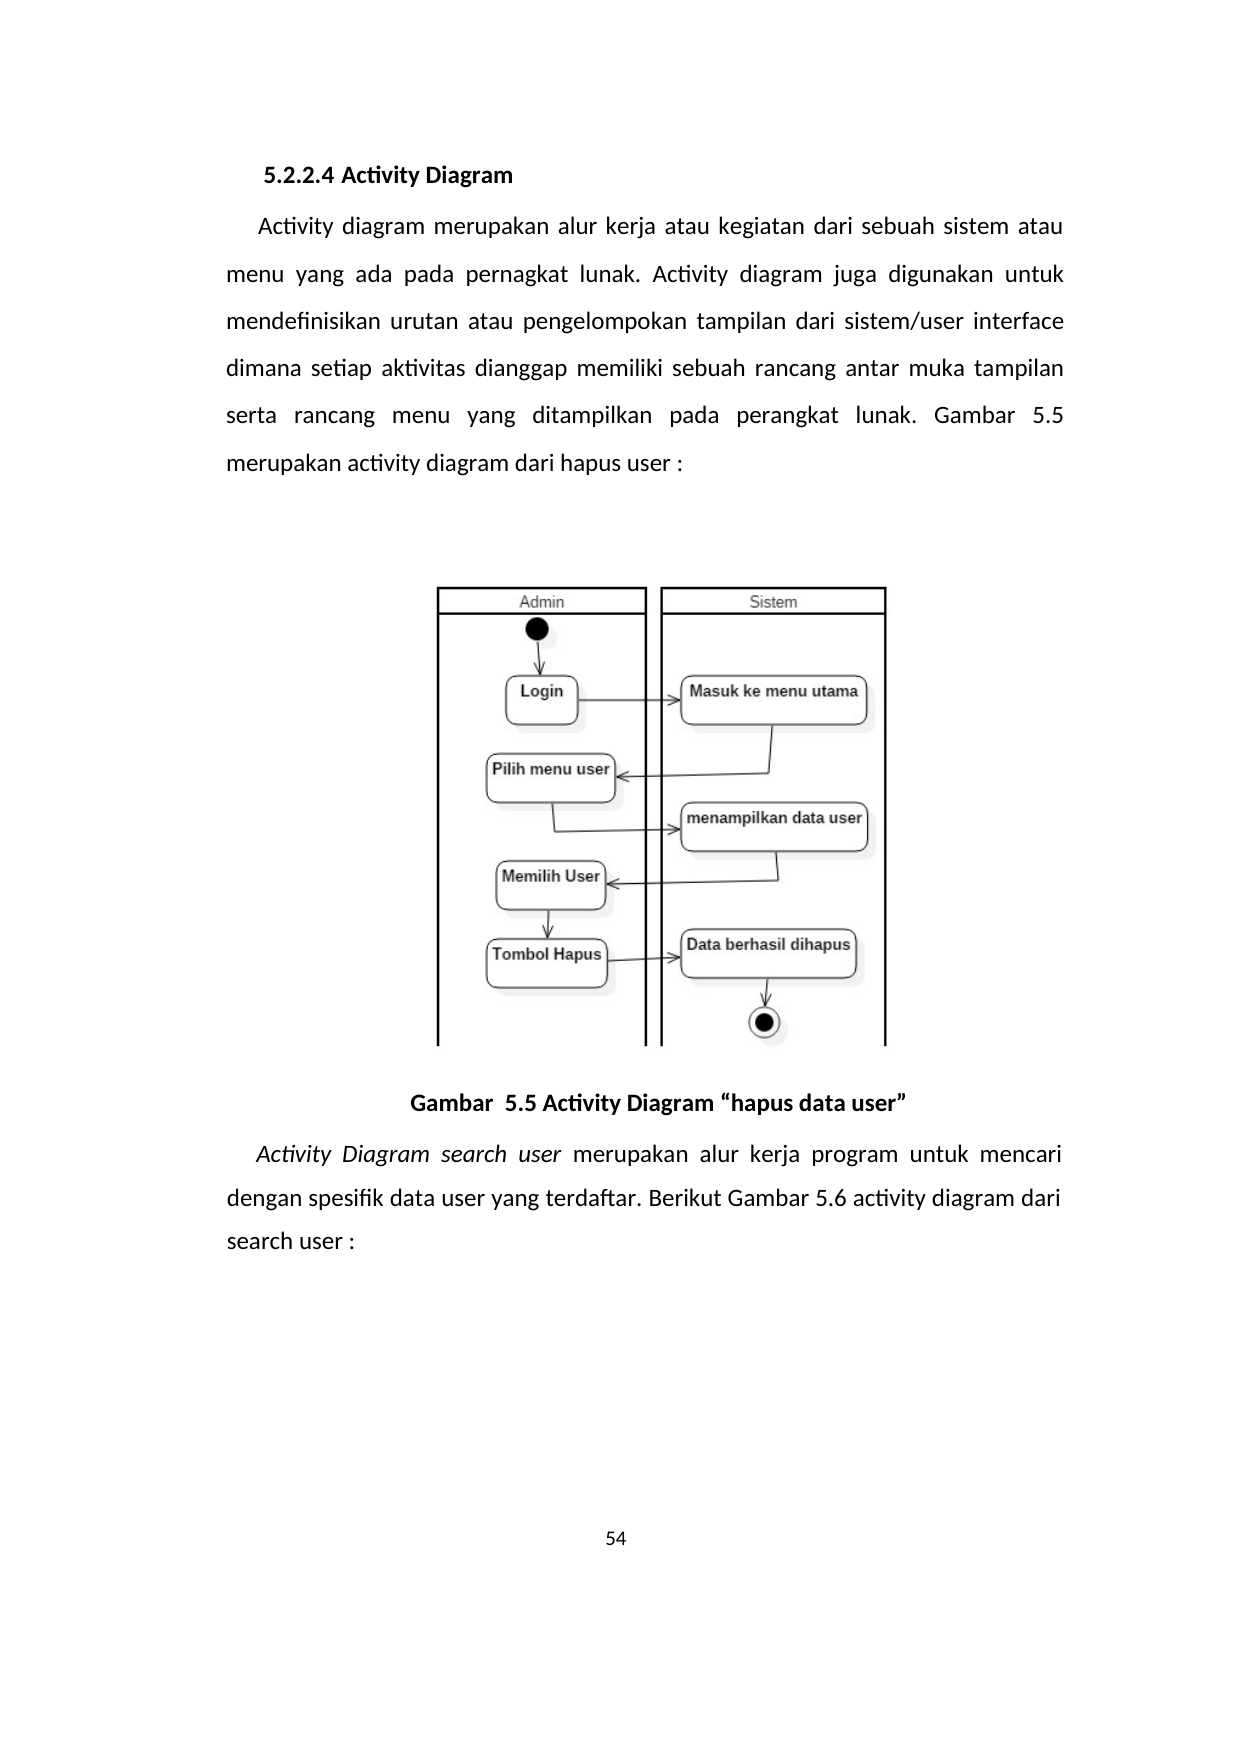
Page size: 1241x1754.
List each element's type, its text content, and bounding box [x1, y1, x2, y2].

subtitle Gambar 5.5 Activity Diagram “hapus data user” [226, 1087, 1092, 1117]
text Activity Diagram search user merupakan alur kerja program untuk mencari dengan spesifik data user yang terdaftar. Berikut Gambar 5.6 activity diagram dari search user : [227, 1138, 1062, 1256]
picture [426, 577, 897, 1053]
text Activity diagram merupakan alur kerja atau kegiatan dari sebuah sistem atau menu yang ada pada pernagkat lunak. Activity diagram juga digunakan untuk mendefinisikan urutan atau pengelompokan tampilan dari sistem/user interface dimana setiap aktivitas dianggap memiliki sebuah rancang antar muka tampilan serta rancang menu yang ditampilkan pada perangkat lunak. Gambar 5.5 merupakan activity diagram dari hapus user : [226, 211, 1065, 477]
subtitle 5.2.2.4 Activity Diagram [227, 159, 1092, 189]
